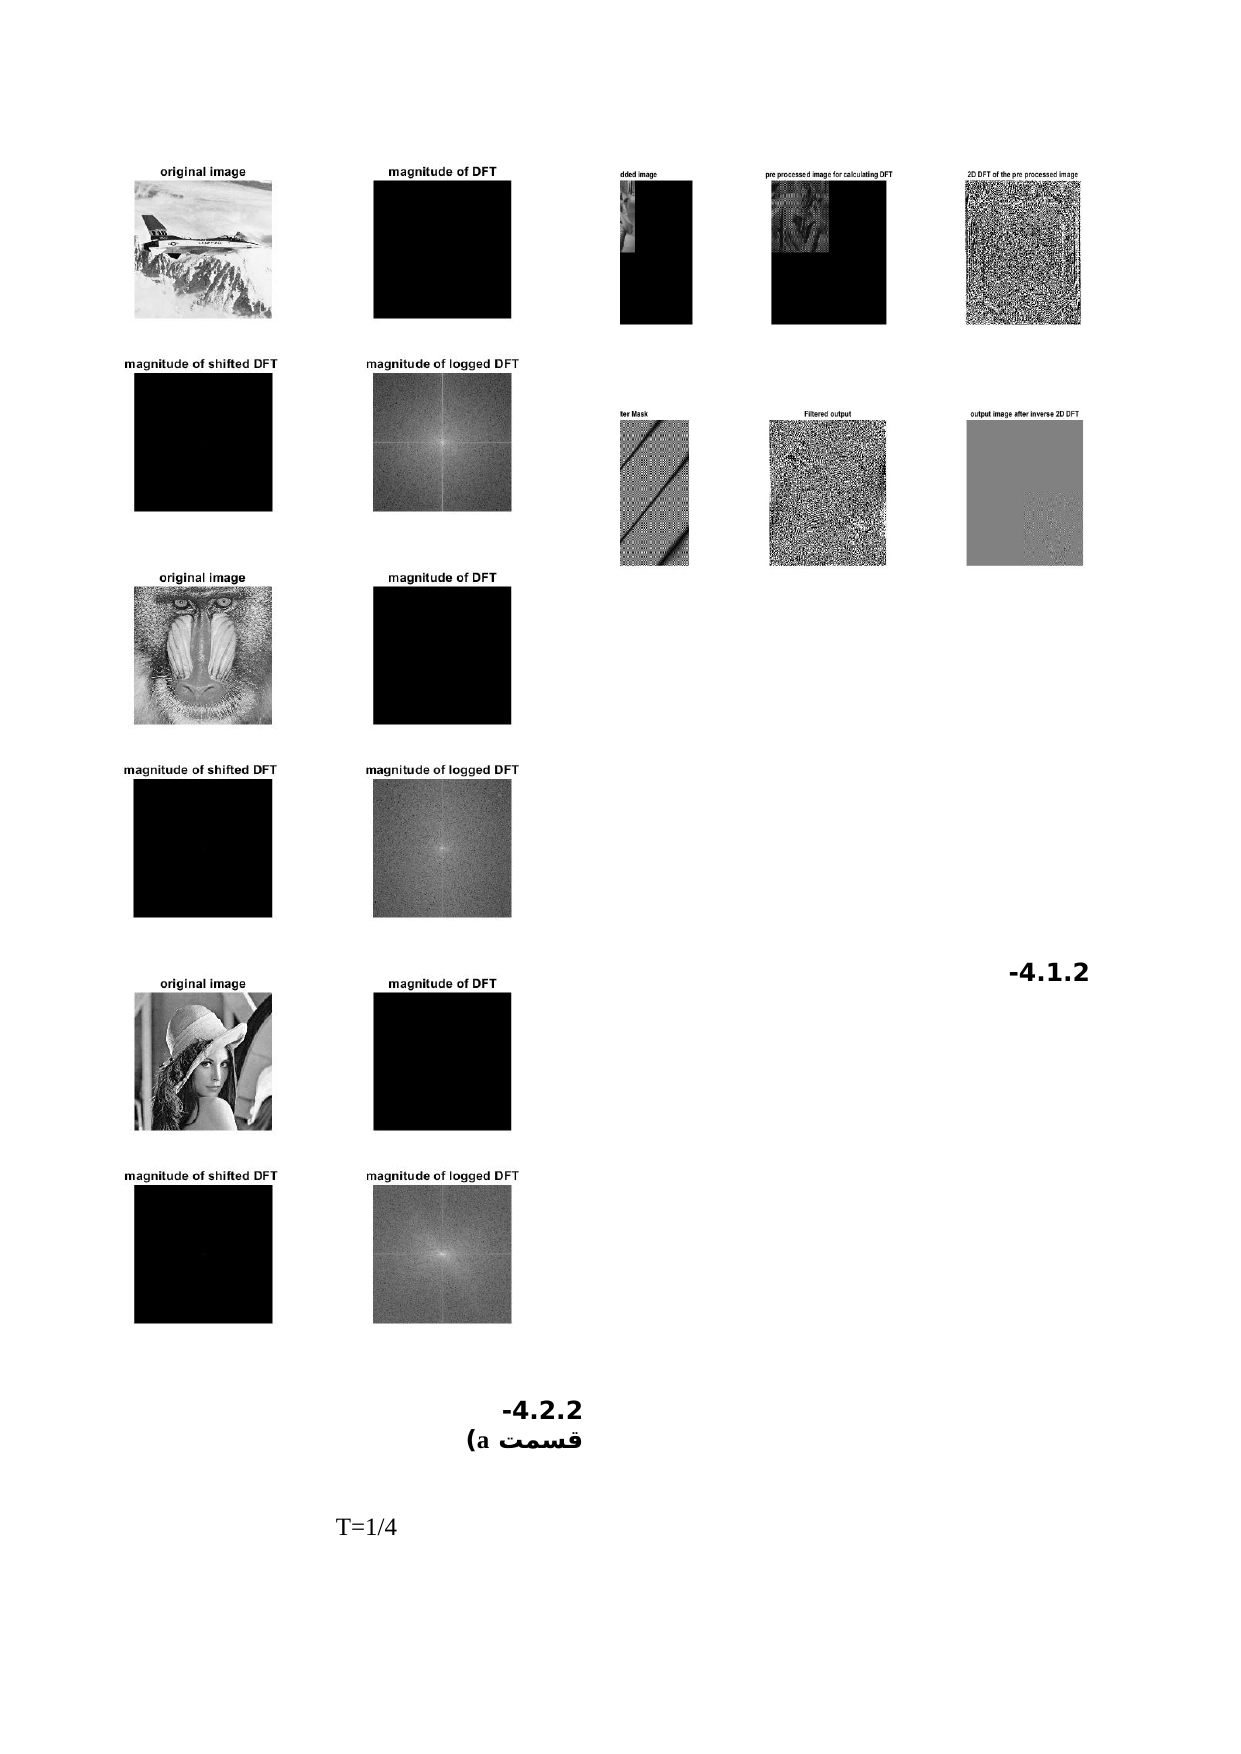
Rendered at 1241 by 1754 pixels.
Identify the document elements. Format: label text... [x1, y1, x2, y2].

text 4.2.2- [150, 1396, 583, 1425]
text T=1/4 [150, 1512, 583, 1541]
text 4.1.2- [657, 958, 1090, 987]
picture [620, 394, 1090, 577]
picture [41, 150, 584, 1368]
text قسمت a) [150, 1425, 583, 1454]
picture [620, 150, 1090, 337]
